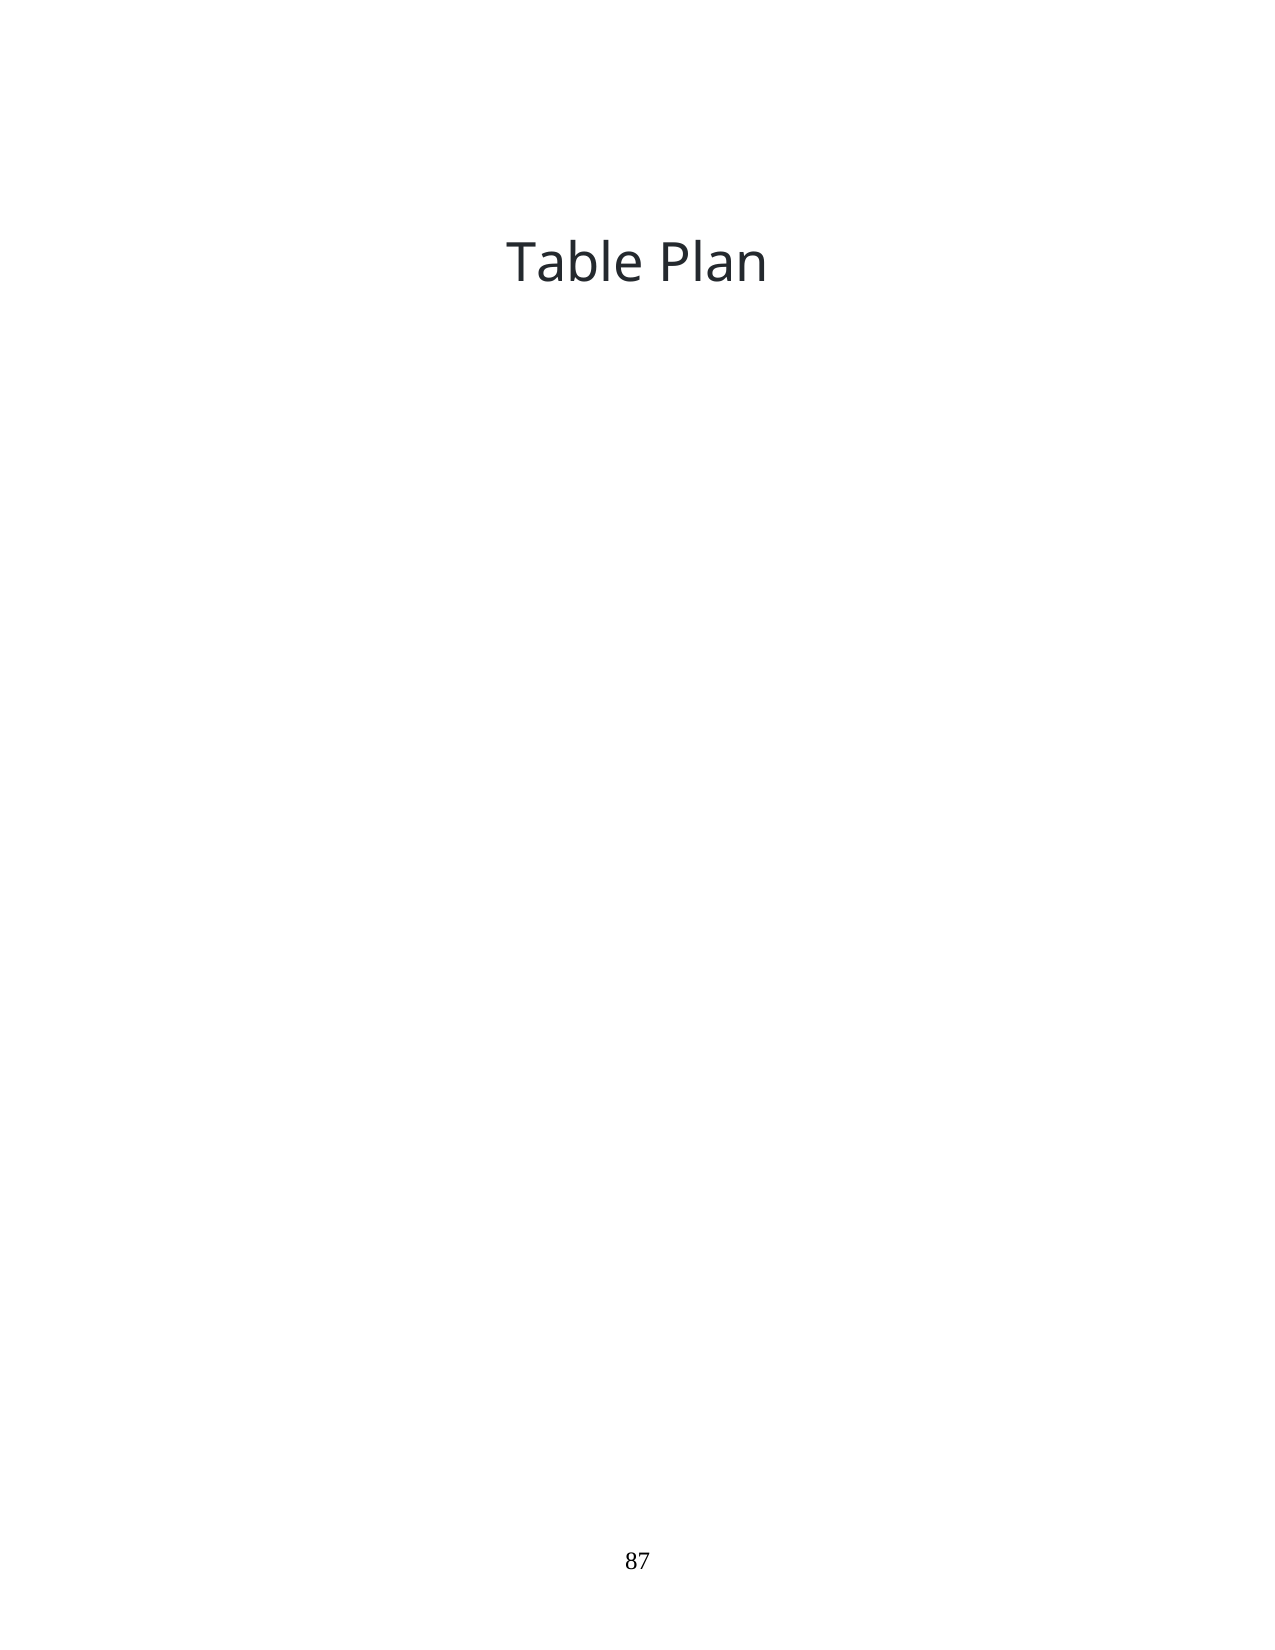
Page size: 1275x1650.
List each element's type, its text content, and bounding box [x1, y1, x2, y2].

subtitle Table Plan [112, 223, 1162, 297]
